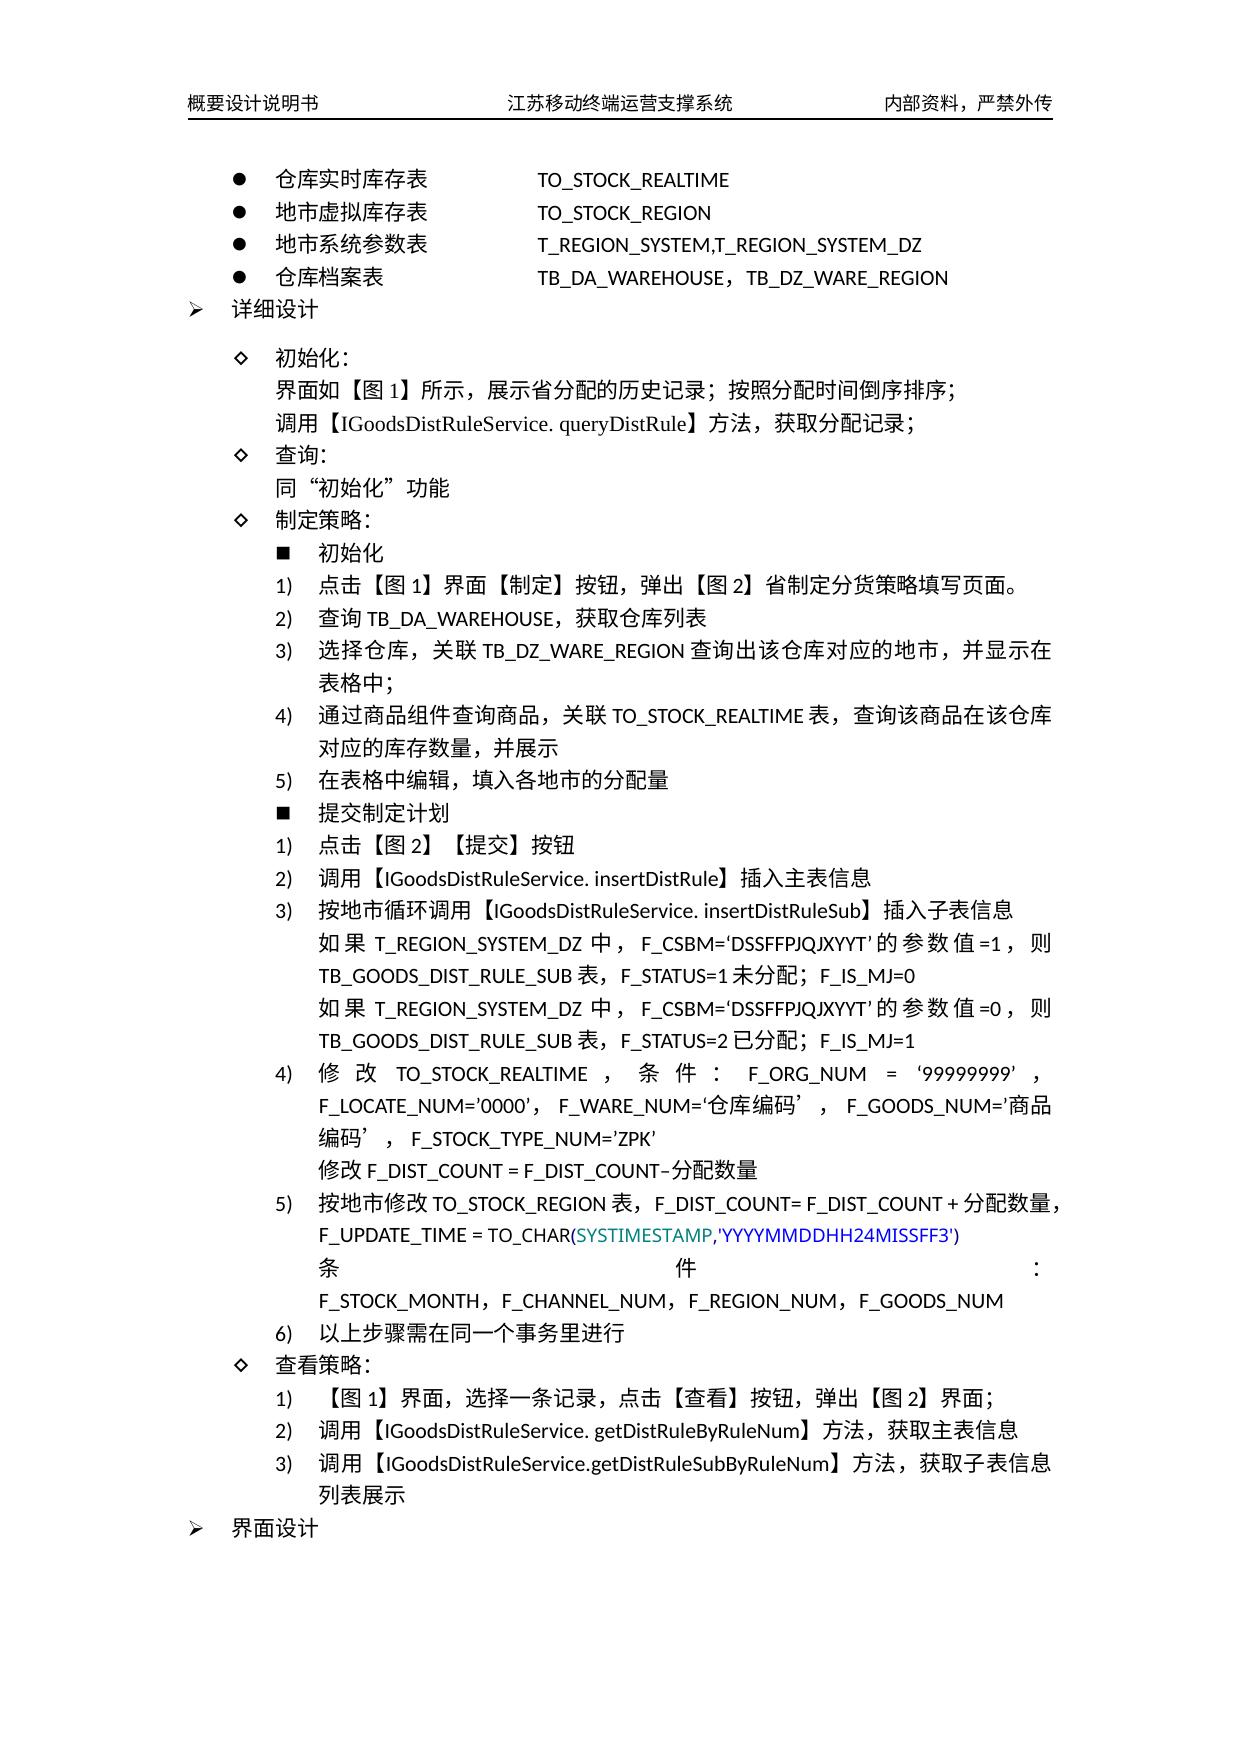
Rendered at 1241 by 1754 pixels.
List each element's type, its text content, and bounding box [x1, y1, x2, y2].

list 通过商品组件查询商品，关联TO_STOCK_REALTIME表，查询该商品在该仓库对应的库存数量，并展示 [275, 698, 1053, 763]
list 点击【图2】【提交】按钮 [275, 828, 1053, 860]
list 初始化： [231, 340, 1053, 373]
list 查看策略： [231, 1348, 1053, 1380]
list 地市系统参数表 T_REGION_SYSTEM,T_REGION_SYSTEM_DZ [231, 227, 1053, 259]
list 查询TB_DA_WAREHOUSE，获取仓库列表 [275, 600, 1053, 633]
list 选择仓库，关联TB_DZ_WARE_REGION查询出该仓库对应的地市，并显示在表格中； [275, 633, 1053, 698]
list 如果T_REGION_SYSTEM_DZ中，F_CSBM=‘DSSFFPJQJXYYT’的参数值=1，则TB_GOODS_DIST_RULE_SUB表，F_STATUS=1未分配；F_IS_MJ=0 [319, 925, 1053, 990]
list 仓库实时库存表 TO_STOCK_REALTIME [231, 162, 1053, 194]
list 修改F_DIST_COUNT = F_DIST_COUNT–分配数量 [319, 1153, 1053, 1185]
list 条件：F_STOCK_MONTH，F_CHANNEL_NUM，F_REGION_NUM，F_GOODS_NUM [319, 1250, 1053, 1315]
list 界面设计 [187, 1510, 1053, 1543]
text 界面如【图1】所示，展示省分配的历史记录；按照分配时间倒序排序； [231, 373, 1053, 405]
list 提交制定计划 [275, 795, 1053, 828]
list 点击【图1】界面【制定】按钮，弹出【图2】省制定分货策略填写页面。 [275, 568, 1053, 600]
list 查询： [231, 438, 1053, 470]
list 调用【IGoodsDistRuleService. getDistRuleByRuleNum】方法，获取主表信息 [275, 1413, 1053, 1445]
list 【图1】界面，选择一条记录，点击【查看】按钮，弹出【图2】界面； [275, 1380, 1053, 1413]
text 同“初始化”功能 [231, 470, 1053, 503]
list 以上步骤需在同一个事务里进行 [275, 1315, 1053, 1348]
list 仓库档案表 TB_DA_WAREHOUSE，TB_DZ_WARE_REGION [231, 259, 1053, 292]
list 调用【IGoodsDistRuleService. insertDistRule】插入主表信息 [275, 860, 1053, 893]
list F_UPDATE_TIME = TO_CHAR(SYSTIMESTAMP,'YYYYMMDDHH24MISSFF3') [319, 1218, 1053, 1250]
list 详细设计 [187, 292, 1053, 324]
list 如果T_REGION_SYSTEM_DZ中，F_CSBM=‘DSSFFPJQJXYYT’的参数值=0，则TB_GOODS_DIST_RULE_SUB表，F_STATUS=2已分配；F_IS_MJ=1 [319, 990, 1053, 1055]
list 制定策略： [231, 503, 1053, 535]
list 修改TO_STOCK_REALTIME，条件：F_ORG_NUM = ‘99999999’， F_LOCATE_NUM=’0000’， F_WARE_NUM=‘仓库编码’， F_GOODS_NUM=’商品编码’， F_STOCK_TYPE_NUM=’ZPK’ [275, 1055, 1053, 1153]
text 调用【IGoodsDistRuleService. queryDistRule】方法，获取分配记录； [231, 405, 1053, 438]
list 调用【IGoodsDistRuleService.getDistRuleSubByRuleNum】方法，获取子表信息列表展示 [275, 1445, 1053, 1510]
list 按地市循环调用【IGoodsDistRuleService. insertDistRuleSub】插入子表信息 [275, 893, 1053, 925]
list 初始化 [275, 535, 1053, 568]
list 按地市修改TO_STOCK_REGION表，F_DIST_COUNT= F_DIST_COUNT + 分配数量， [275, 1185, 1053, 1218]
list 地市虚拟库存表 TO_STOCK_REGION [231, 194, 1053, 227]
list 在表格中编辑，填入各地市的分配量 [275, 763, 1053, 795]
